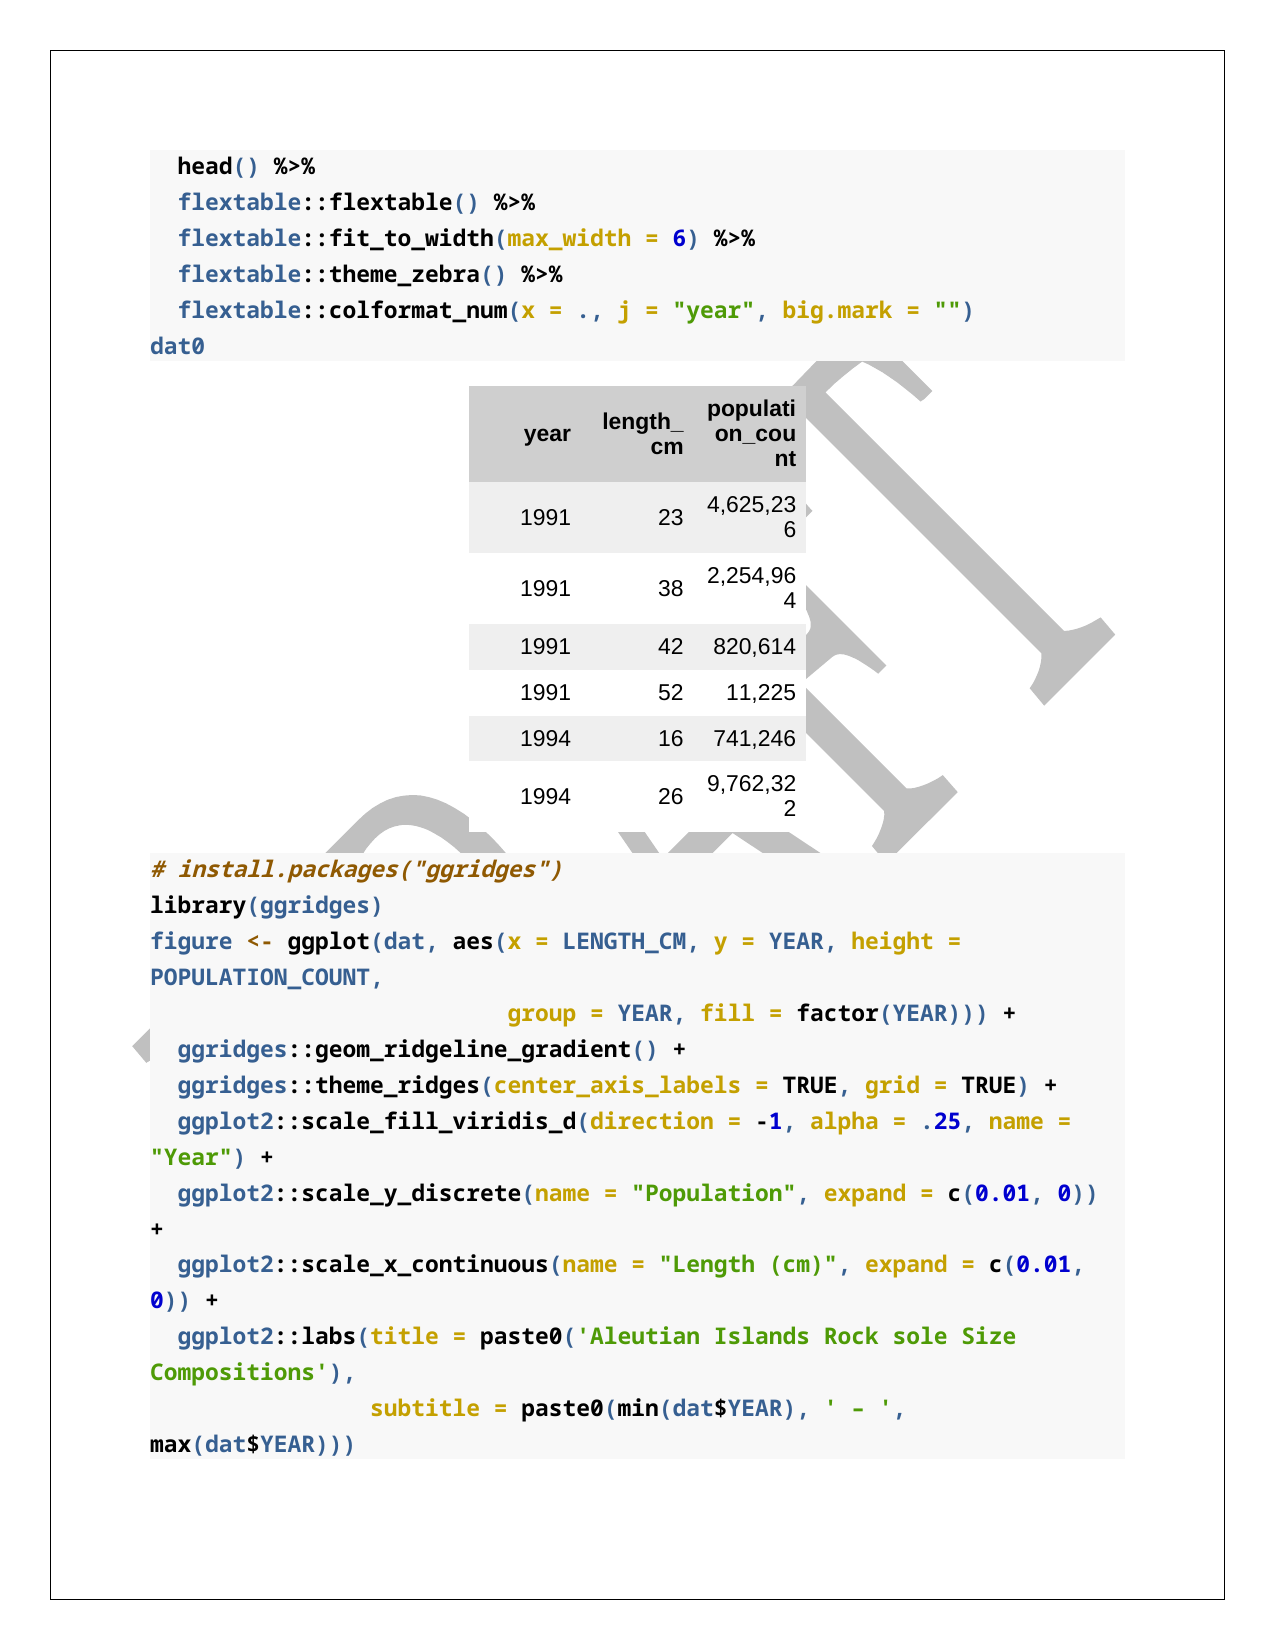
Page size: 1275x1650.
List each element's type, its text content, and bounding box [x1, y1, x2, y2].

table_cell 9,762,322 [694, 761, 806, 832]
table_cell 23 [581, 482, 694, 553]
table_cell 1991 [469, 482, 581, 553]
table_cell 52 [581, 670, 694, 716]
table_cell 1991 [469, 624, 581, 670]
table_cell 4,625,236 [694, 482, 806, 553]
table_header population_count [694, 386, 806, 482]
table_cell 26 [581, 761, 694, 832]
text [150, 853, 1125, 1459]
table_cell 1994 [469, 716, 581, 761]
table_cell 11,225 [694, 670, 806, 716]
table_cell 1994 [469, 761, 581, 832]
table_cell 38 [581, 553, 694, 624]
table_cell 741,246 [694, 716, 806, 761]
table_cell 16 [581, 716, 694, 761]
table_header length_cm [581, 386, 694, 482]
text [150, 150, 1125, 361]
table_cell 820,614 [694, 624, 806, 670]
table_cell 2,254,964 [694, 553, 806, 624]
table_header year [469, 386, 581, 482]
table_cell 1991 [469, 670, 581, 716]
table_cell 42 [581, 624, 694, 670]
table_cell 1991 [469, 553, 581, 624]
